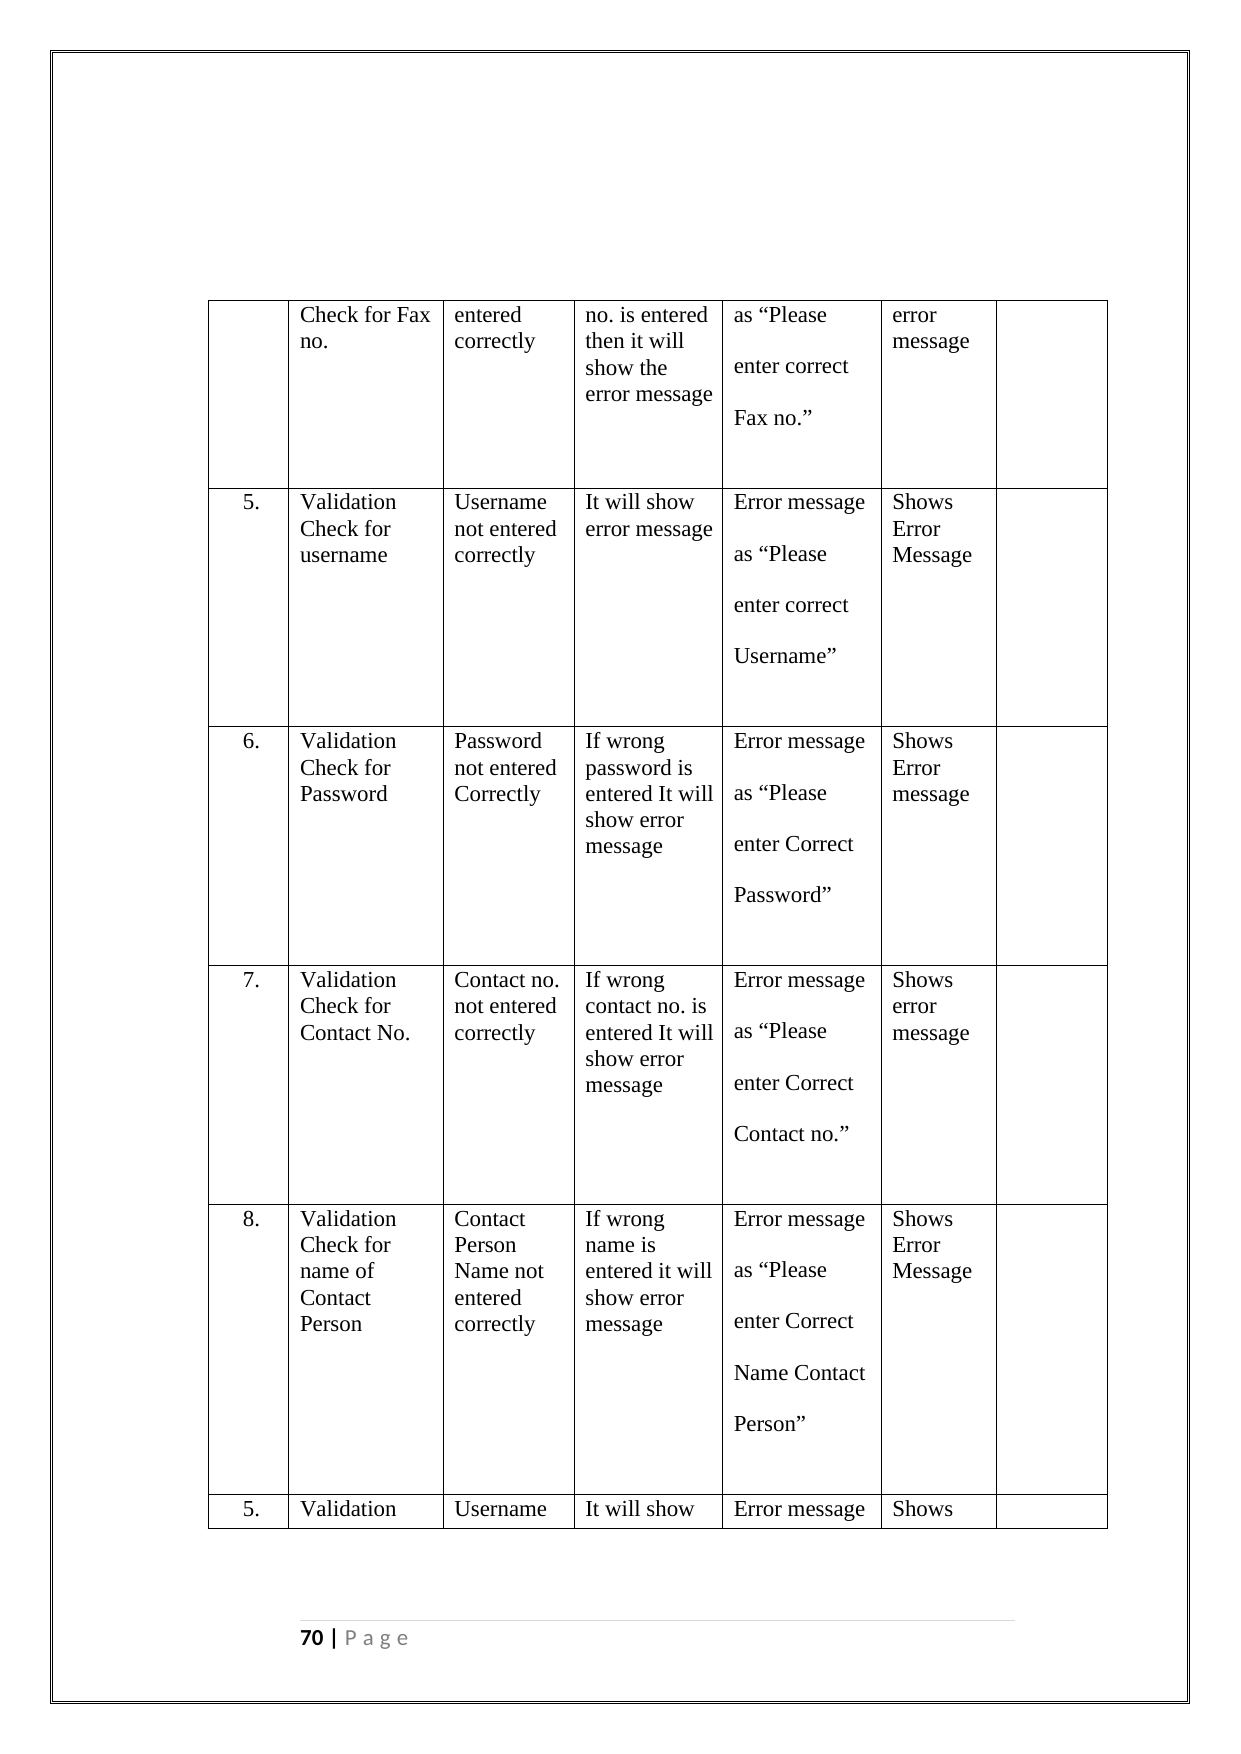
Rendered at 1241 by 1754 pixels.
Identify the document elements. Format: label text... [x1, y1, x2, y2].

table_cell Password not entered Correctly [444, 727, 574, 965]
table_cell Validation Check for Contact No. [289, 966, 443, 1204]
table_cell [575, 301, 722, 487]
table_cell Shows Error message [882, 727, 996, 965]
table_cell [997, 727, 1107, 965]
table_cell 6. [209, 727, 288, 965]
table_cell Shows error message [882, 301, 996, 487]
table_cell [997, 1205, 1107, 1494]
table_cell It will show error message [575, 489, 722, 726]
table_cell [575, 1495, 722, 1528]
table_cell 4. [209, 301, 288, 487]
table_cell Shows error message [882, 966, 996, 1204]
table_cell [997, 966, 1107, 1204]
table_cell Error message as “Please enter Correct Contact no.” [723, 966, 881, 1204]
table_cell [444, 1495, 574, 1528]
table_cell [723, 1495, 881, 1528]
table_cell 5. [209, 1495, 288, 1528]
table_cell Contact no. not entered correctly [444, 966, 574, 1204]
table_cell Error message as “Please enter correct Username” [723, 489, 881, 726]
table_cell Validation Check for Password [289, 727, 443, 965]
table_cell [997, 489, 1107, 726]
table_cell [289, 1495, 443, 1528]
table_cell Error message as “Please enter Correct Name Contact Person” [723, 1205, 881, 1494]
table_cell 7. [209, 966, 288, 1204]
table_cell Username not entered correctly [444, 489, 574, 726]
table_cell 5. [209, 489, 288, 726]
table_cell Shows Error Message [882, 1205, 996, 1494]
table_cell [444, 301, 574, 487]
table_cell 8. [209, 1205, 288, 1494]
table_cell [289, 301, 443, 487]
table_cell If wrong password is entered It will show error message [575, 727, 722, 965]
table_cell If wrong contact no. is entered It will show error message [575, 966, 722, 1204]
table_cell Contact Person Name not entered correctly [444, 1205, 574, 1494]
table_cell Validation Check for username [289, 489, 443, 726]
table_cell Shows Error Message [882, 489, 996, 726]
table_cell If wrong name is entered it will show error message [575, 1205, 722, 1494]
table_cell Validation Check for name of Contact Person [289, 1205, 443, 1494]
table_cell Shows Error Message [882, 1495, 996, 1528]
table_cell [723, 301, 881, 487]
table_cell Error message as “Please enter Correct Password” [723, 727, 881, 965]
table_cell [997, 1495, 1107, 1528]
table_cell [997, 301, 1107, 487]
